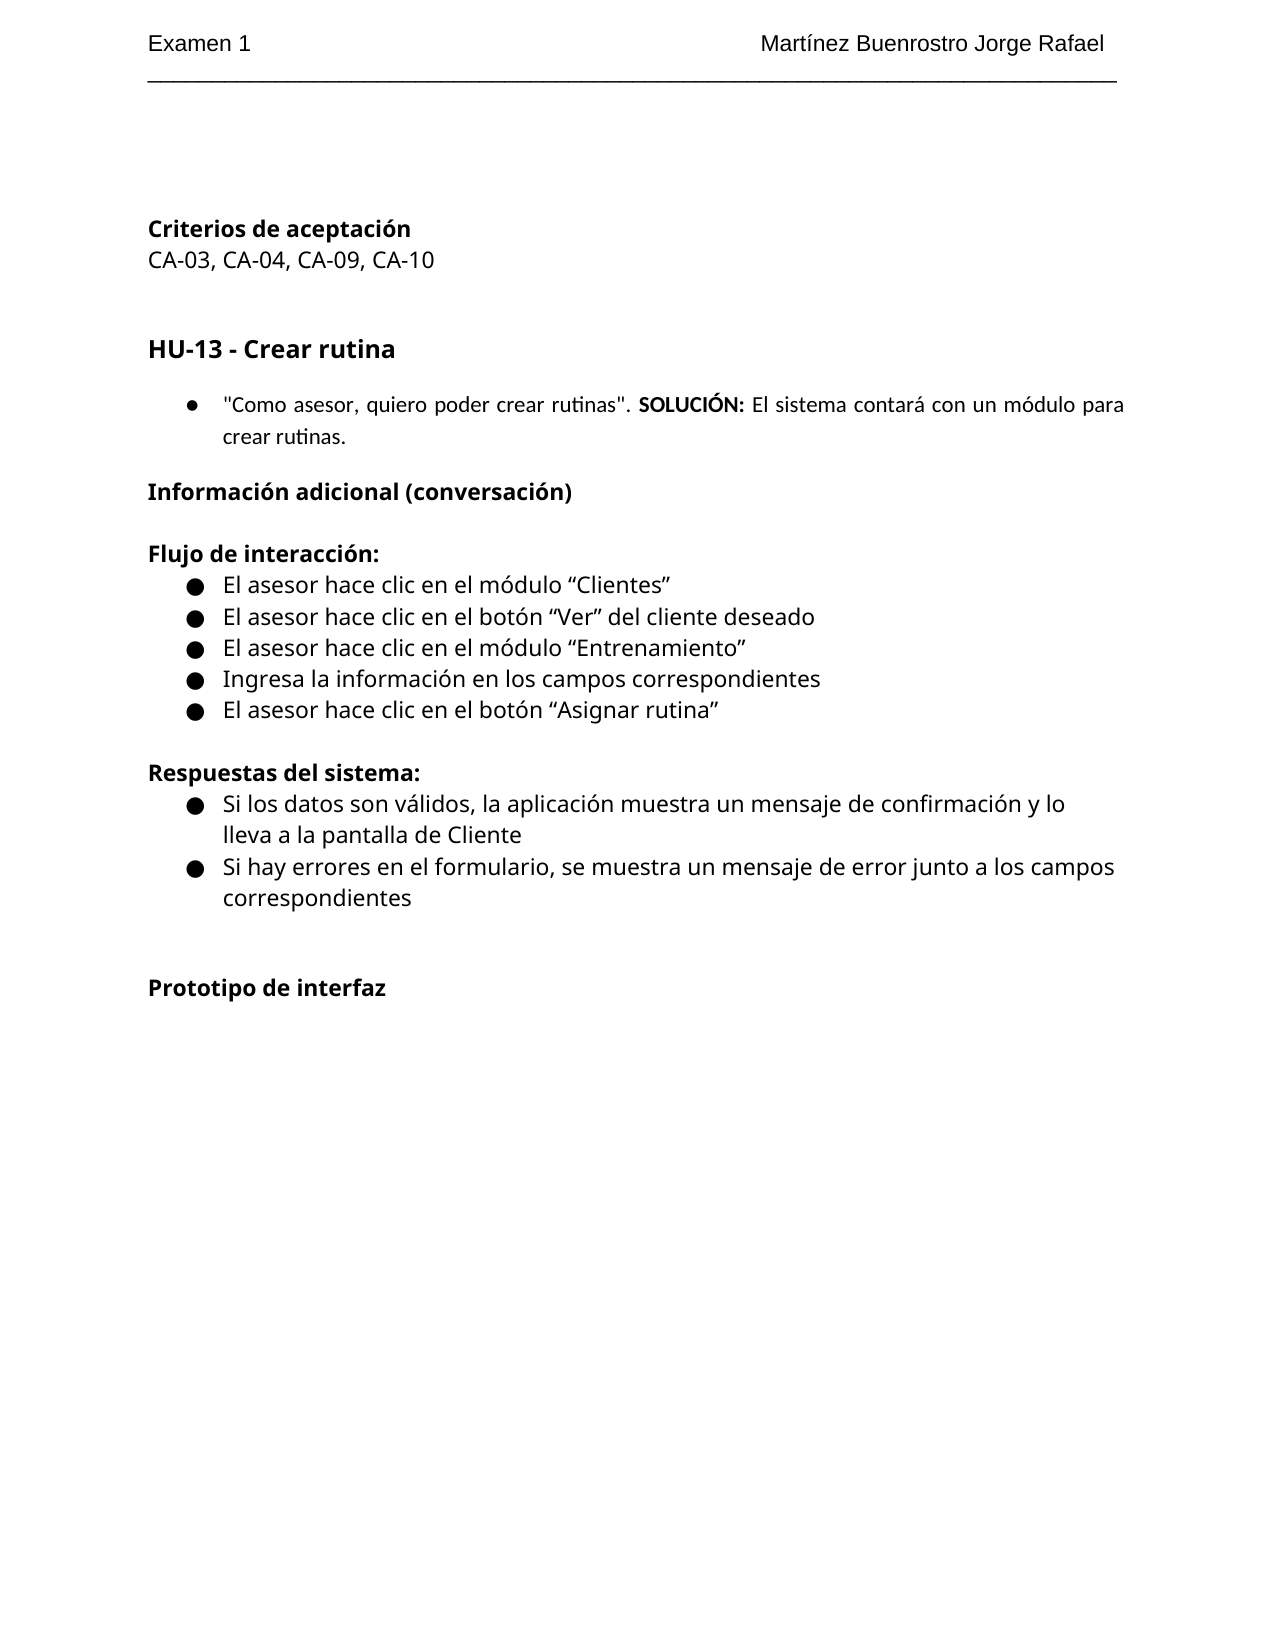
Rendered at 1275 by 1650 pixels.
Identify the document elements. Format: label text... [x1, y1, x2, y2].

text Criterios de aceptación [148, 212, 1116, 244]
text Información adicional (conversación) [148, 476, 1116, 507]
list El asesor hace clic en el botón “Ver” del cliente deseado [185, 601, 1116, 632]
text Prototipo de interfaz [148, 972, 1116, 1003]
subtitle HU-13 - Crear rutina [148, 331, 1125, 365]
list Si hay errores en el formulario, se muestra un mensaje de error junto a los campos correspondientes [185, 851, 1116, 913]
text CA-03, CA-04, CA-09, CA-10 [148, 244, 1116, 275]
list Ingresa la información en los campos correspondientes [185, 663, 1116, 694]
list El asesor hace clic en el módulo “Clientes” [185, 569, 1116, 601]
text Respuestas del sistema: [148, 757, 1116, 788]
list El asesor hace clic en el módulo “Entrenamiento” [185, 632, 1116, 663]
text Flujo de interacción: [148, 538, 1116, 569]
list "Como asesor, quiero poder crear rutinas". SOLUCIÓN: El sistema contará con un módulo para crear rutinas. [185, 390, 1125, 451]
list Si los datos son válidos, la aplicación muestra un mensaje de confirmación y lo lleva a la pantalla de Cliente [185, 788, 1116, 851]
list El asesor hace clic en el botón “Asignar rutina” [185, 694, 1116, 726]
